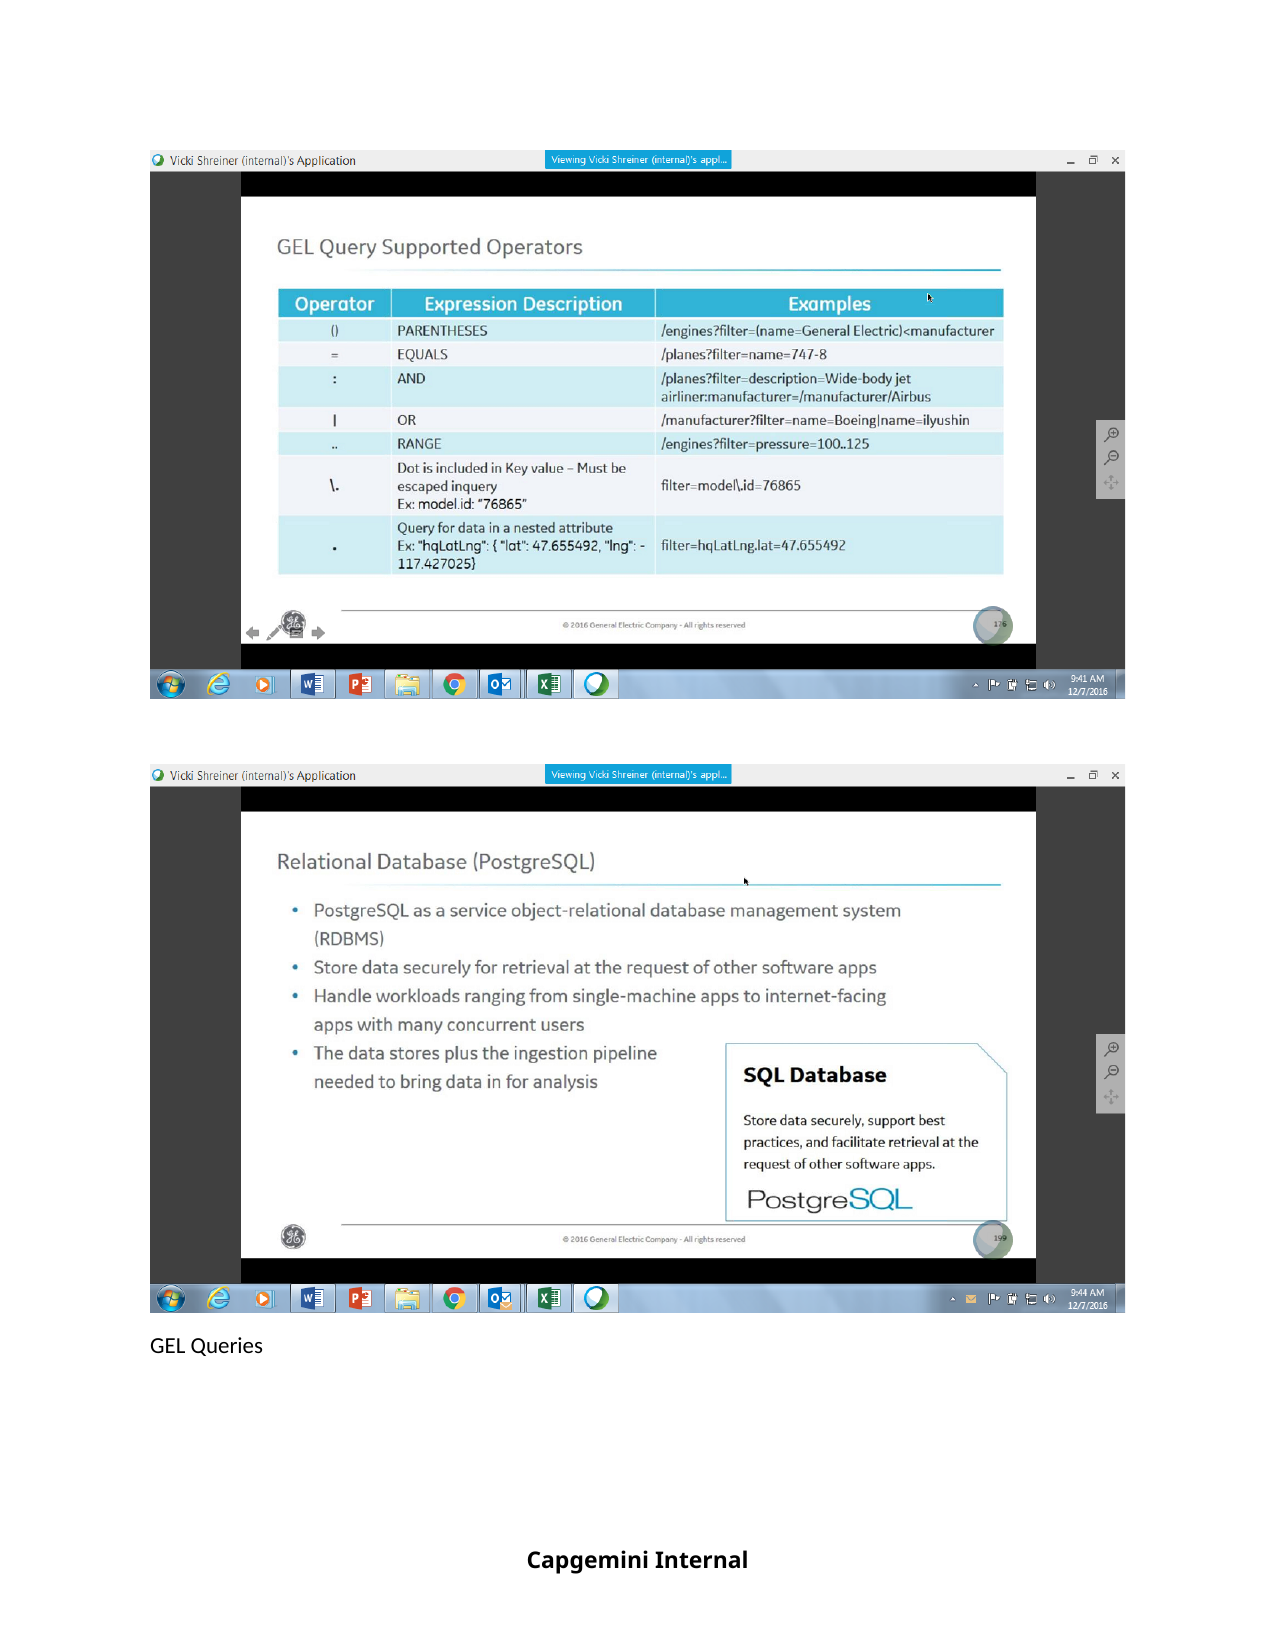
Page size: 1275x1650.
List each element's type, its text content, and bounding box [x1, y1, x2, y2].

text GEL Queries [150, 1331, 1125, 1359]
picture [150, 764, 1125, 1313]
picture [150, 150, 1125, 699]
